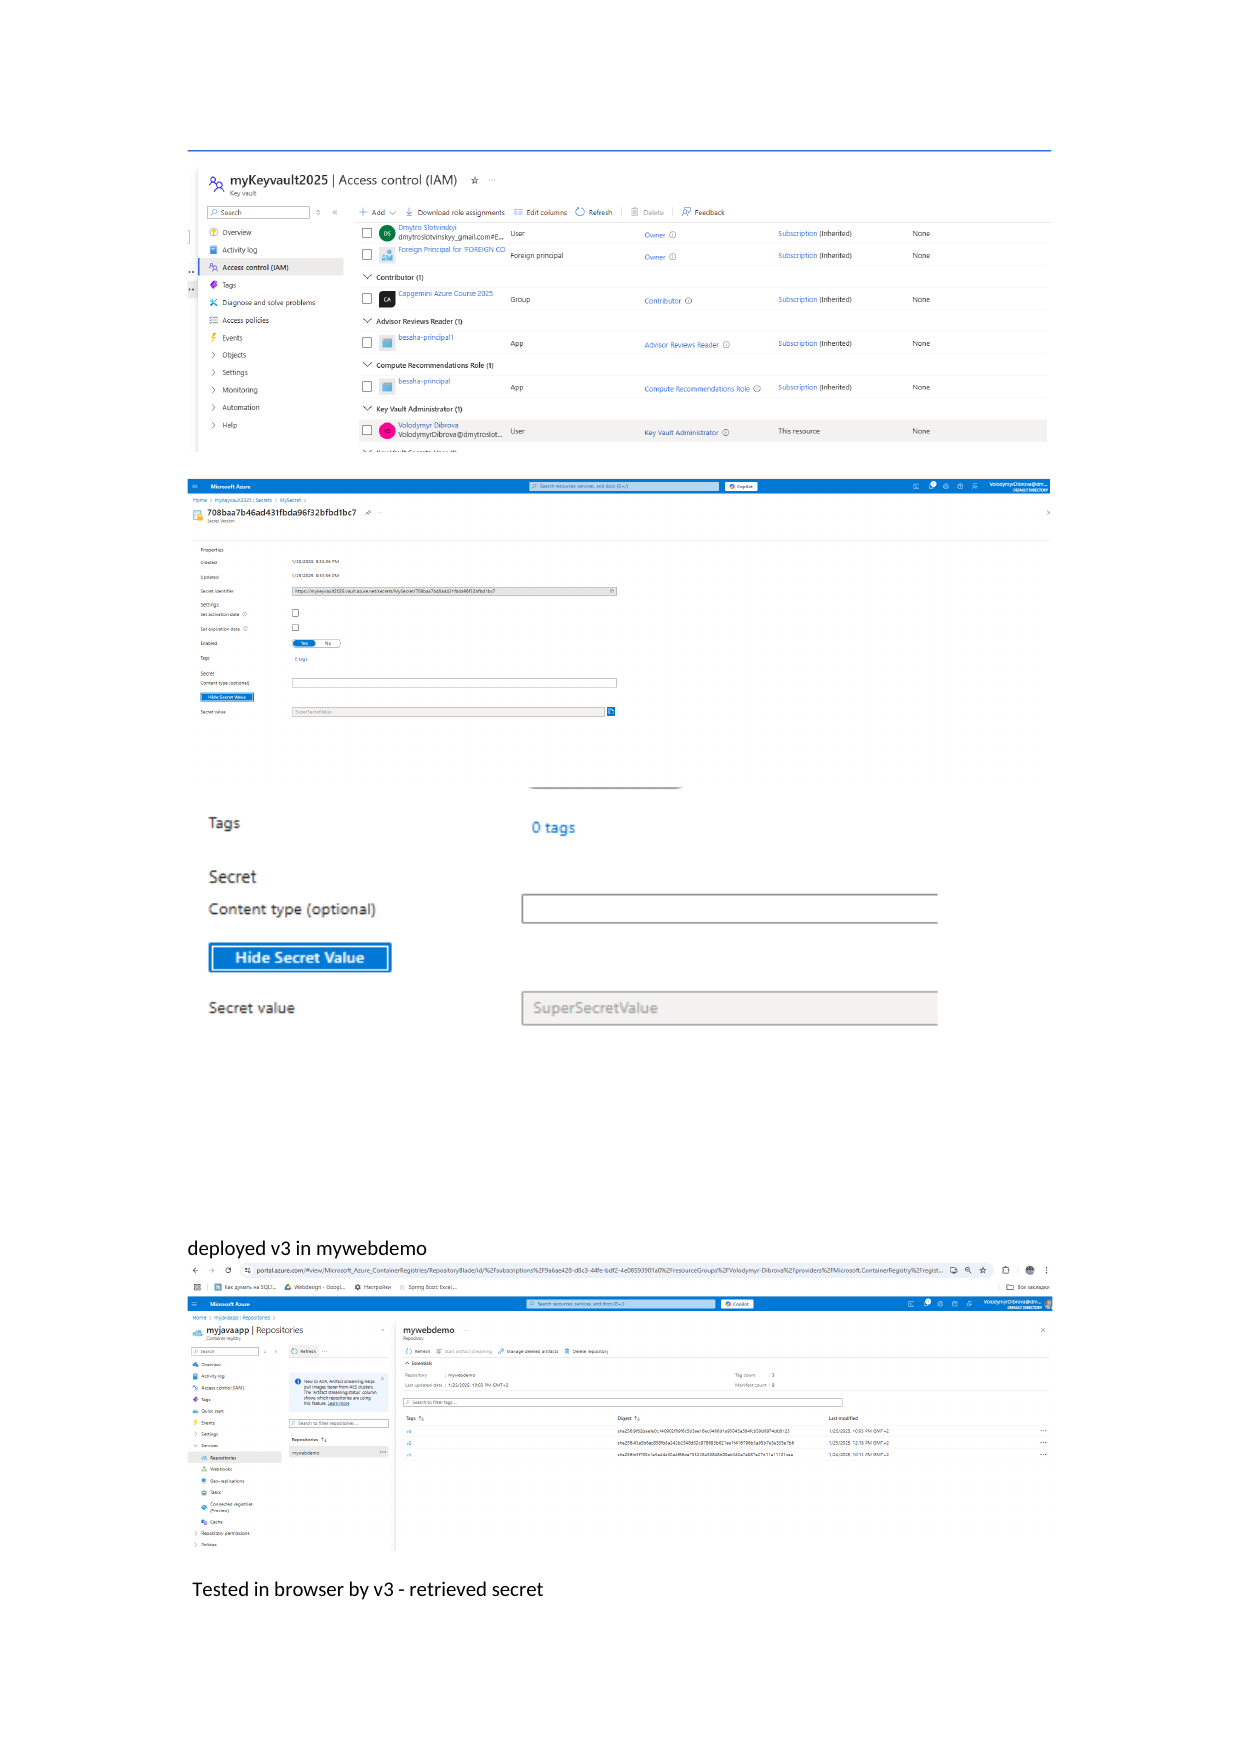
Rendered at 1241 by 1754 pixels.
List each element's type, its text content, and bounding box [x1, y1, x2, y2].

picture [187, 1261, 1053, 1551]
picture [187, 150, 1052, 452]
list deployed v3 in mywebdemo [187, 1236, 1053, 1261]
list Tested in browser by v3 - retrieved secret [187, 1576, 1053, 1602]
picture [187, 477, 1050, 1236]
